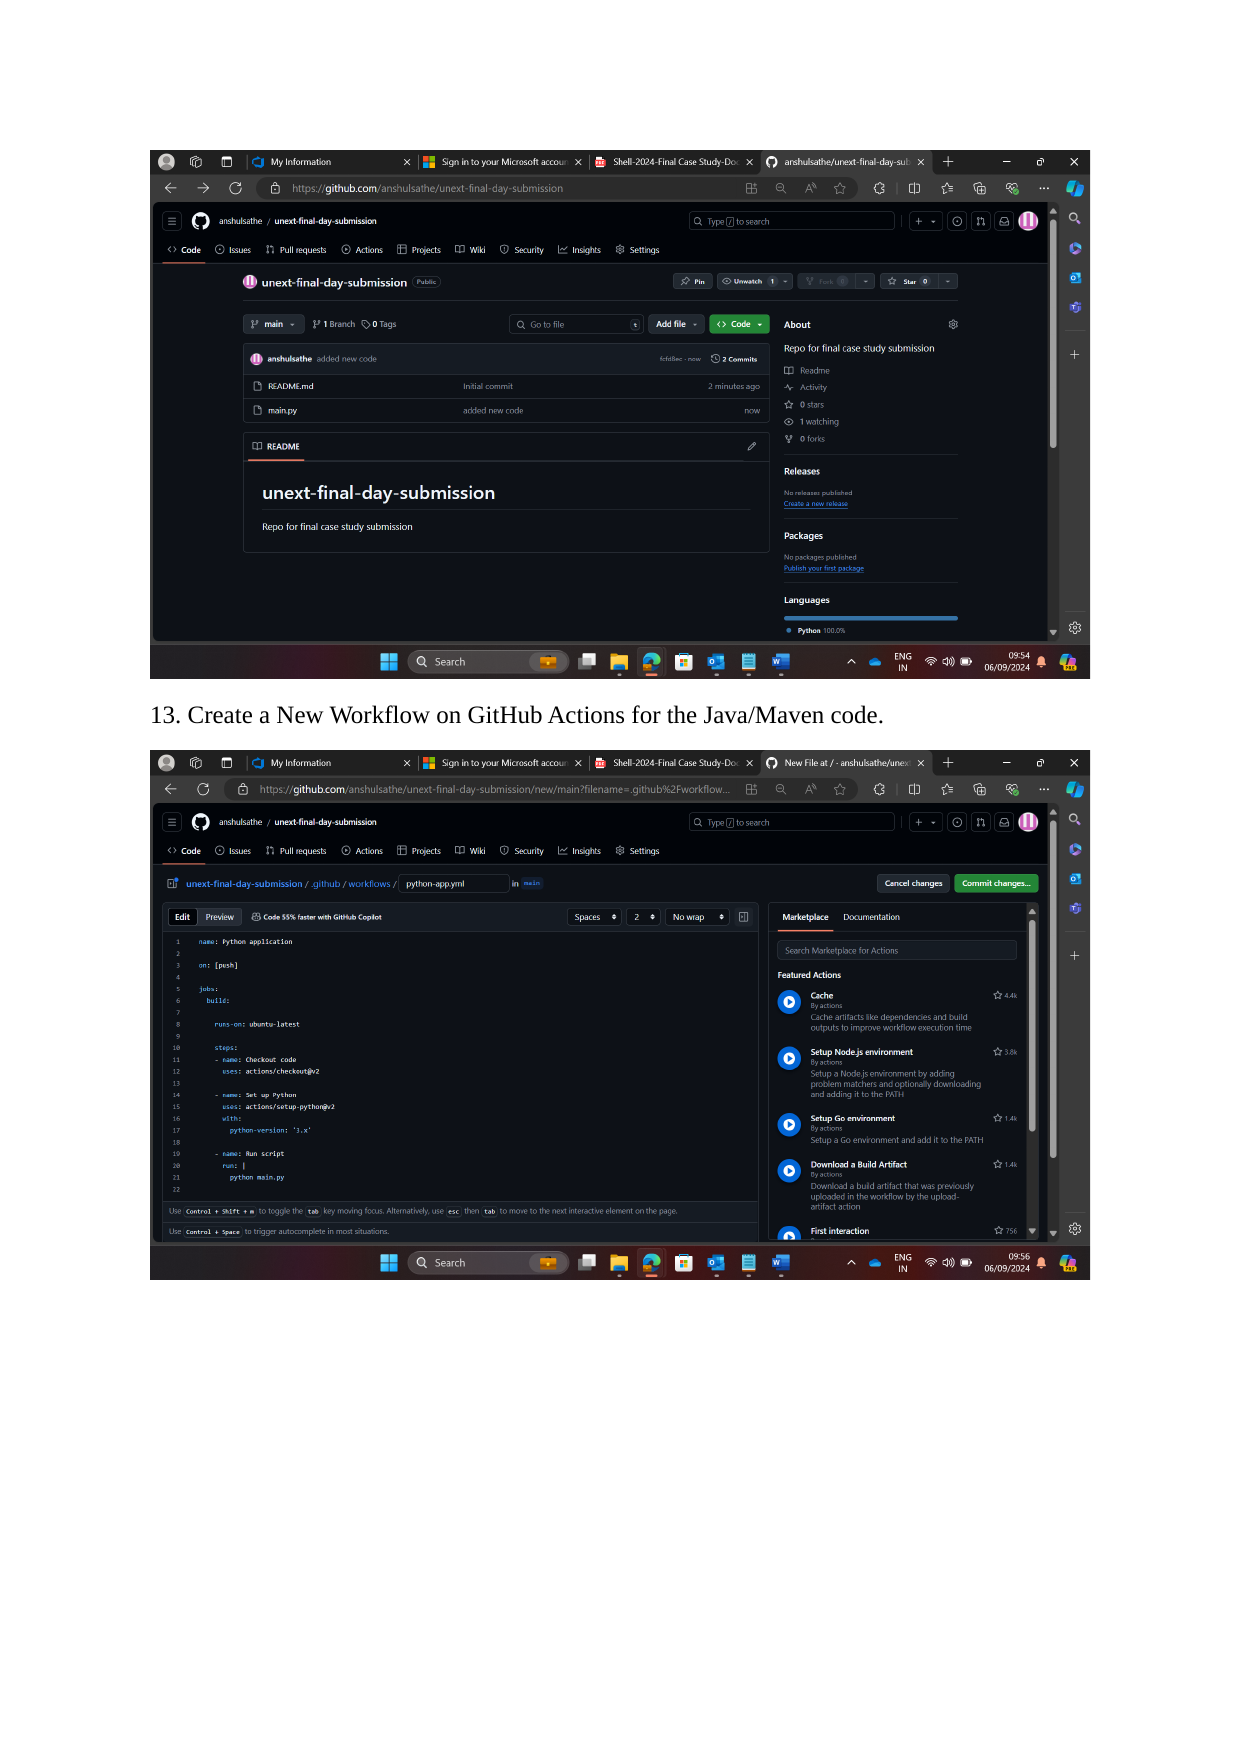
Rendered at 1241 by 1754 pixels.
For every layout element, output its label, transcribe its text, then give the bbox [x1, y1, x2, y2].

text 13. Create a New Workflow on GitHub Actions for the Java/Maven code. [150, 701, 1090, 729]
picture [150, 750, 1091, 1280]
picture [150, 150, 1091, 679]
